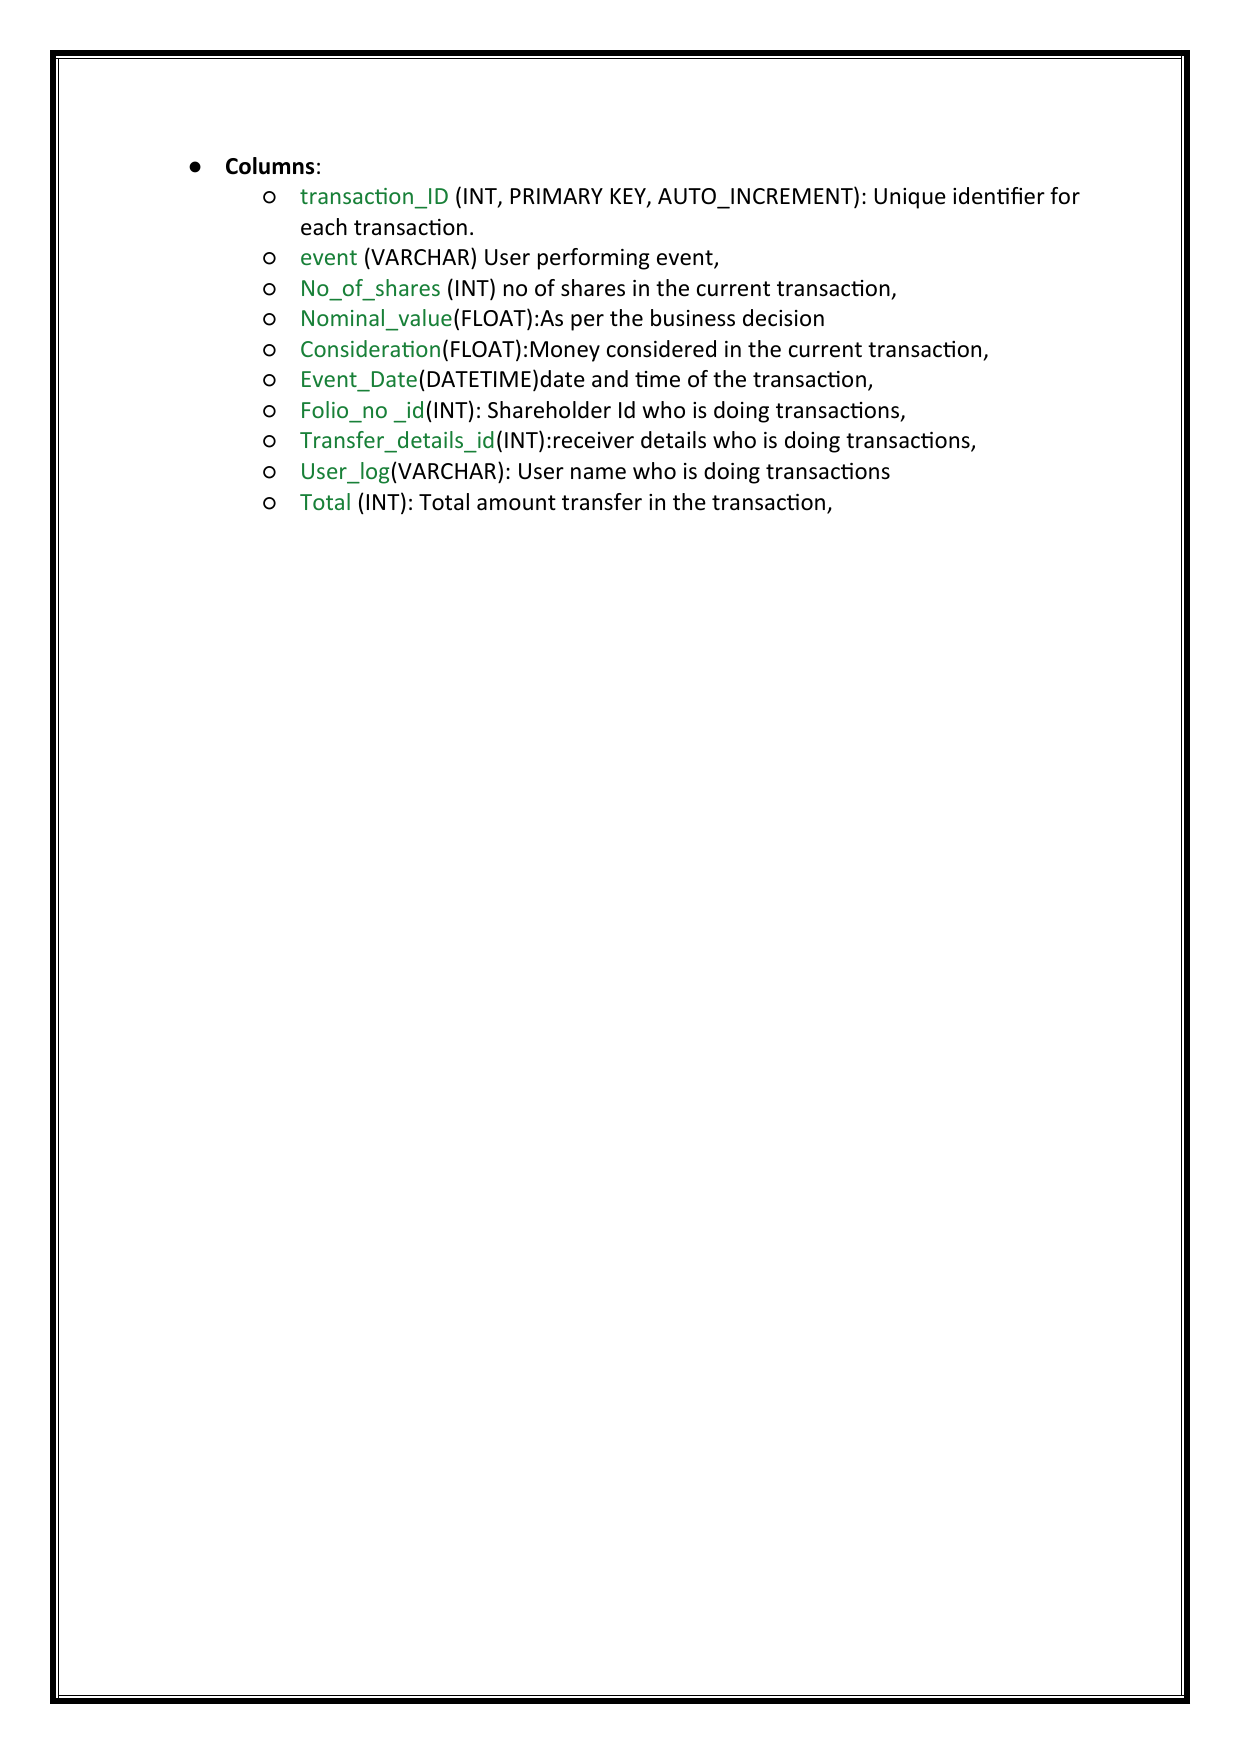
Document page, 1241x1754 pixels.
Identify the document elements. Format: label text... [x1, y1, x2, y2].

list event (VARCHAR) User performing event, [262, 242, 1090, 272]
list Transfer_details_id(INT):receiver details who is doing transactions, [262, 425, 1090, 455]
list transaction_ID (INT, PRIMARY KEY, AUTO_INCREMENT): Unique identifier for each transaction. [262, 181, 1090, 242]
list No_of_shares (INT) no of shares in the current transaction, [262, 272, 1090, 303]
list Event_Date(DATETIME)date and time of the transaction, [262, 364, 1090, 394]
list Total (INT): Total amount transfer in the transaction, [262, 486, 1090, 516]
list Columns: [187, 150, 1090, 181]
list Consideration(FLOAT):Money considered in the current transaction, [262, 333, 1090, 364]
list Folio_no _id(INT): Shareholder Id who is doing transactions, [262, 394, 1090, 425]
list Nominal_value(FLOAT):As per the business decision [262, 303, 1090, 333]
list User_log(VARCHAR): User name who is doing transactions [262, 455, 1090, 486]
